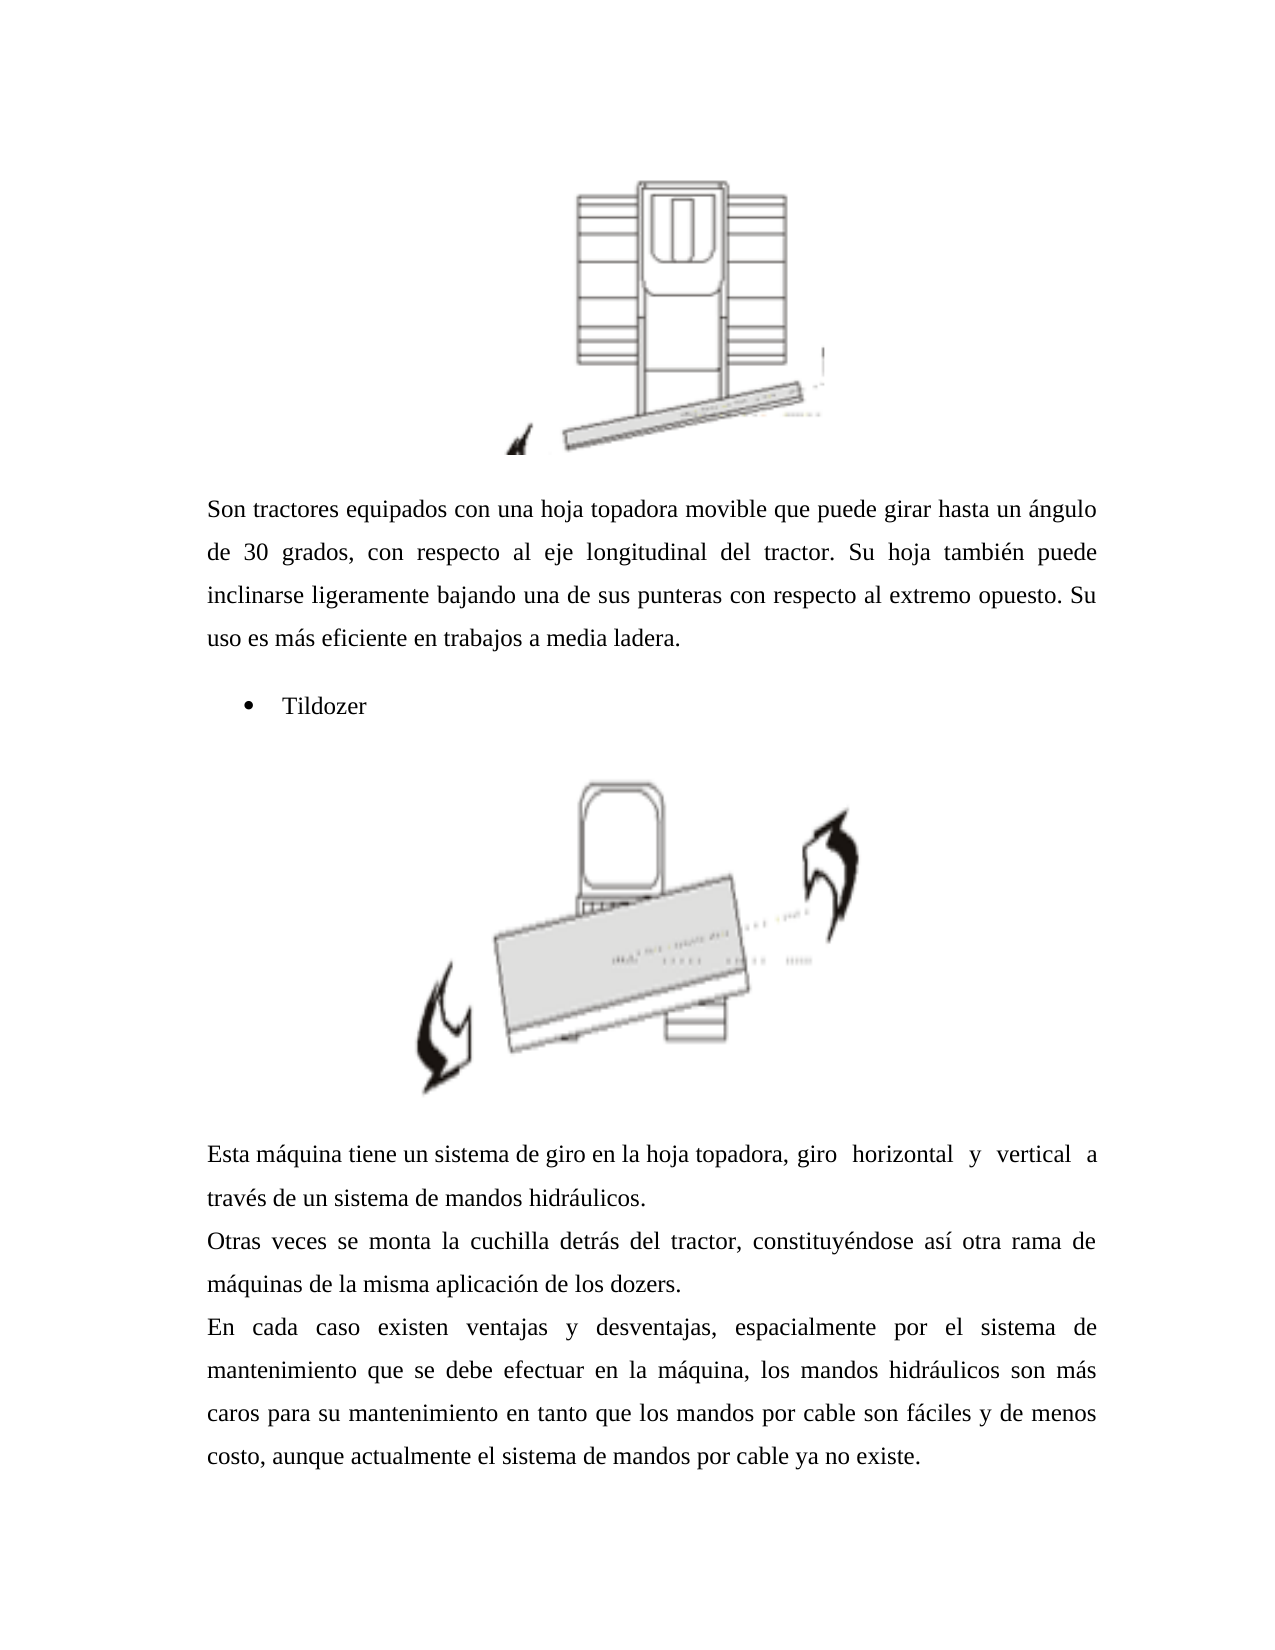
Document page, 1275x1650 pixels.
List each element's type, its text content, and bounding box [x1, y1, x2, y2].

picture [480, 177, 825, 455]
text Son tractores equipados con una hoja topadora movible que puede girar hasta un ángulo de 30 grados, con respecto al eje longitudinal del tractor. Su hoja también puede inclinarse ligeramente bajando una de sus punteras con respecto al extremo opuesto. Su uso es más eficiente en trabajos a media ladera. [207, 494, 1098, 652]
text En cada caso existen ventajas y desventajas, espacialmente por el sistema de mantenimiento que se debe efectuar en la máquina, los mandos hidráulicos son más caros para su mantenimiento en tanto que los mandos por cable son fáciles y de menos costo, aunque actualmente el sistema de mandos por cable ya no existe. [207, 1312, 1098, 1470]
list Tildozer [244, 691, 1098, 720]
picture [402, 759, 903, 1101]
text Esta máquina tiene un sistema de giro en la hoja topadora, giro horizontal y vertical a través de un sistema de mandos hidráulicos. [207, 1139, 1098, 1211]
text Otras veces se monta la cuchilla detrás del tractor, constituyéndose así otra rama de máquinas de la misma aplicación de los dozers. [207, 1226, 1098, 1298]
